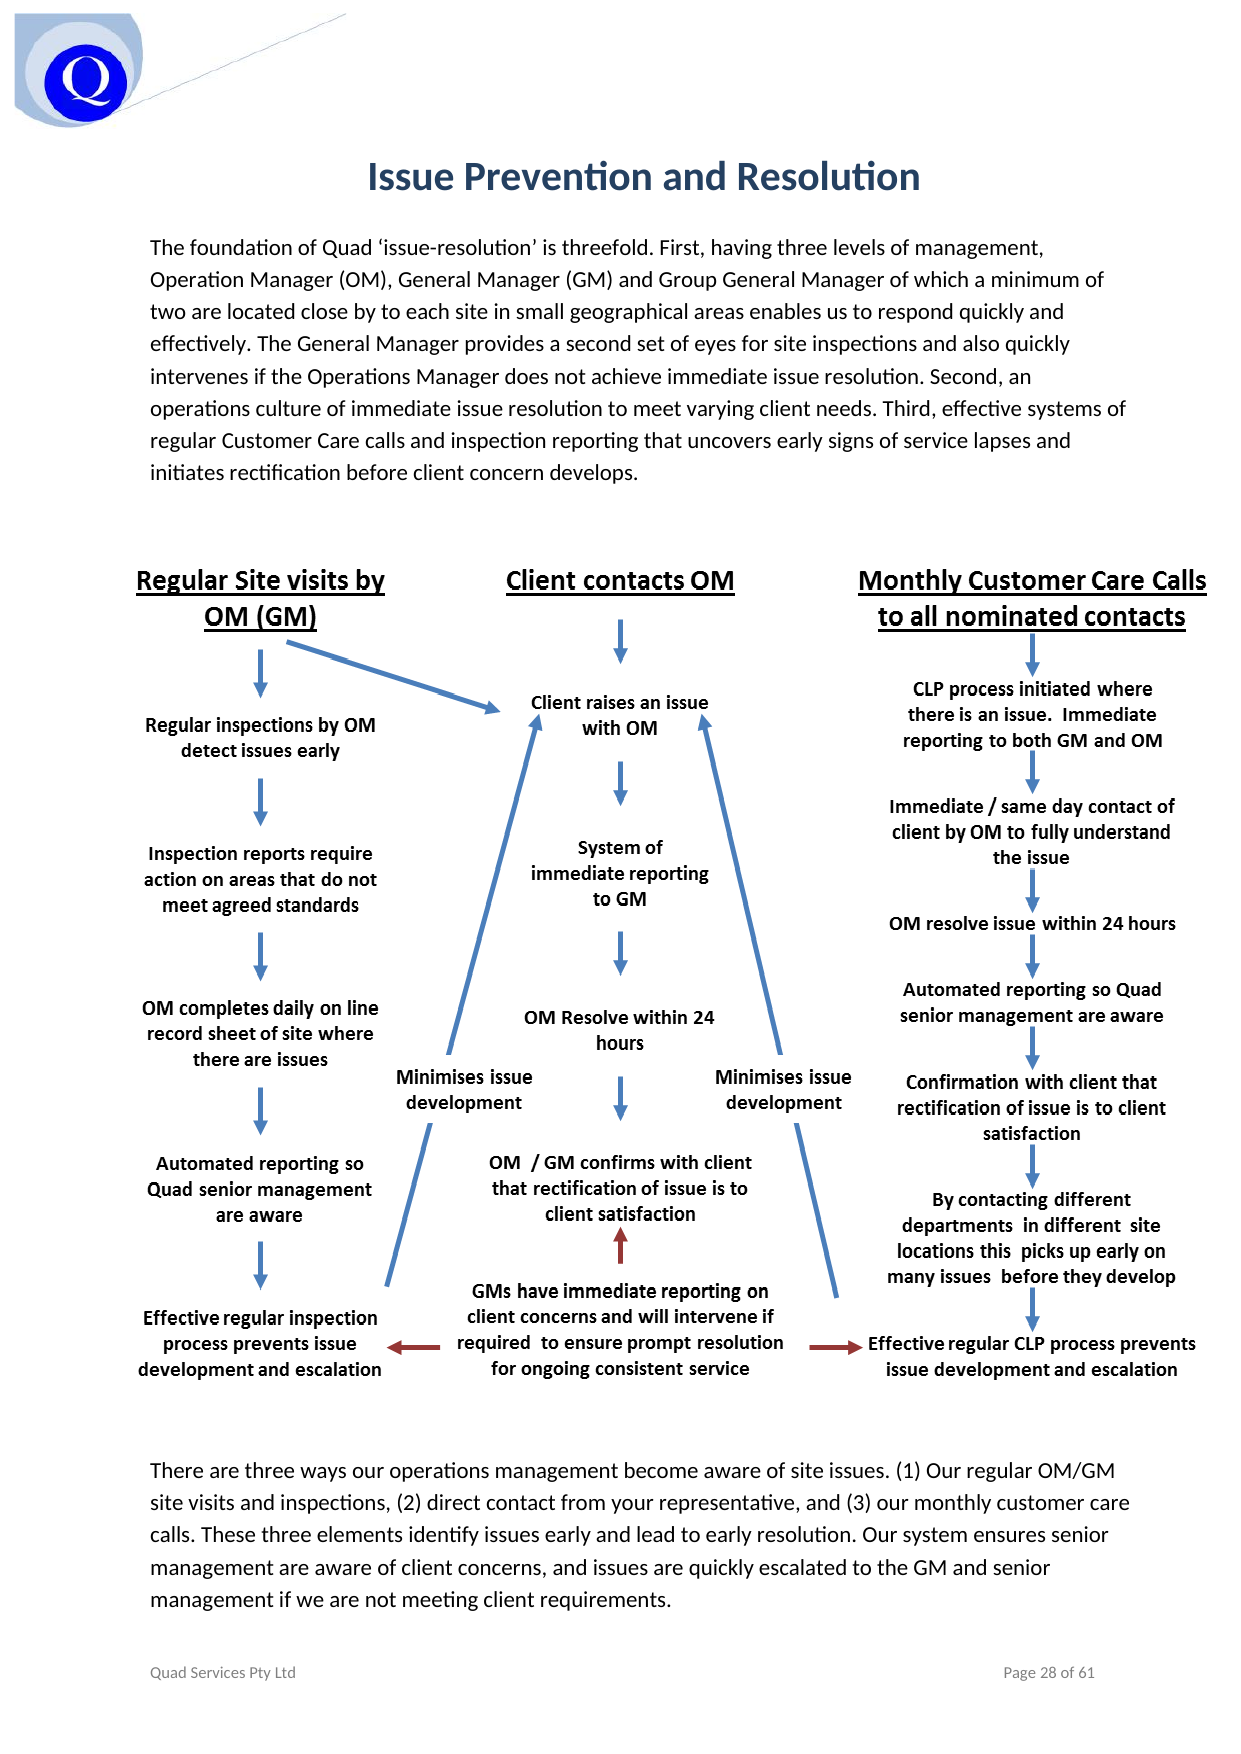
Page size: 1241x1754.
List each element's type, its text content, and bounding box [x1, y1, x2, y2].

text The foundation of Quad ‘issue-resolution’ is threefold. First, having three levels of management, Operation Manager (OM), General Manager (GM) and Group General Manager of which a minimum of two are located close by to each site in small geographical areas enables us to respond quickly and effectively. The General Manager provides a second set of eyes for site inspections and also quickly intervenes if the Operations Manager does not achieve immediate issue resolution. Second, an operations culture of immediate issue resolution to meet varying client needs. Third, effective systems of regular Customer Care calls and inspection reporting that uncovers early signs of service lapses and initiates rectification before client concern develops. [150, 233, 1138, 486]
subtitle Issue Prevention and Resolution [150, 150, 1138, 201]
picture [14, 13, 347, 129]
picture [99, 554, 1232, 1395]
text There are three ways our operations management become aware of site issues. (1) Our regular OM/GM site visits and inspections, (2) direct contact from your representative, and (3) our monthly customer care calls. These three elements identify issues early and lead to early resolution. Our system ensures senior management are aware of client concerns, and issues are quickly escalated to the GM and senior management if we are not meeting client requirements. [150, 1456, 1138, 1613]
